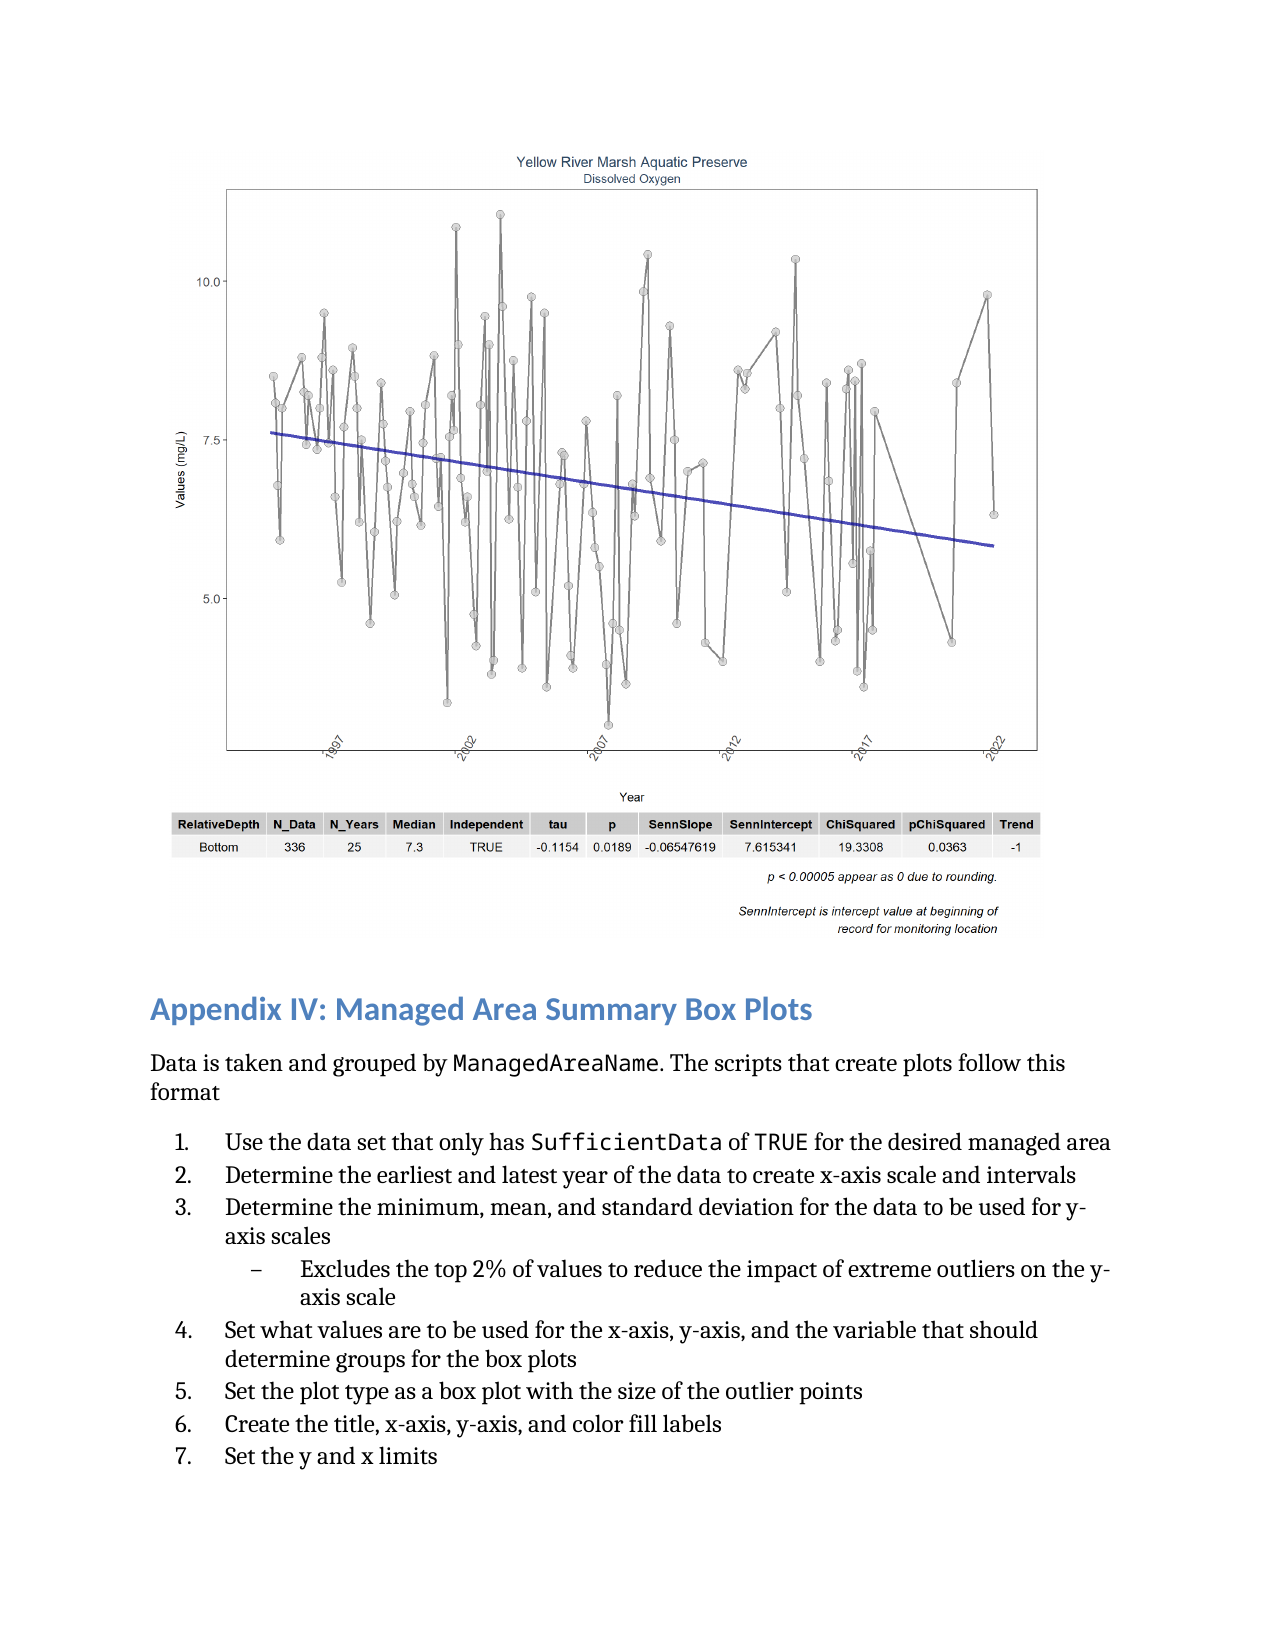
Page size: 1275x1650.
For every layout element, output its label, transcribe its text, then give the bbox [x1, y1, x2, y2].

list Determine the earliest and latest year of the data to create x-axis scale and intervals [175, 1161, 1125, 1189]
list Use the data set that only has SufficientData of TRUE for the desired managed area [175, 1126, 1125, 1157]
list Determine the minimum, mean, and standard deviation for the data to be used for y-axis scales [175, 1193, 1125, 1251]
list Set the plot type as a box plot with the size of the outlier points [175, 1377, 1125, 1406]
list Create the title, x-axis, y-axis, and color fill labels [175, 1409, 1125, 1438]
subtitle Appendix IV: Managed Area Summary Box Plots [150, 987, 1125, 1028]
list Set the y and x limits [175, 1442, 1125, 1471]
picture [168, 150, 1044, 938]
list Set what values are to be used for the x-axis, y-axis, and the variable that should determine groups for the box plots [175, 1316, 1125, 1373]
text Data is taken and grouped by ManagedAreaName. The scripts that create plots follow this format [150, 1047, 1125, 1107]
list Excludes the top 2% of values to reduce the impact of extreme outliers on the y-axis scale [250, 1254, 1125, 1312]
